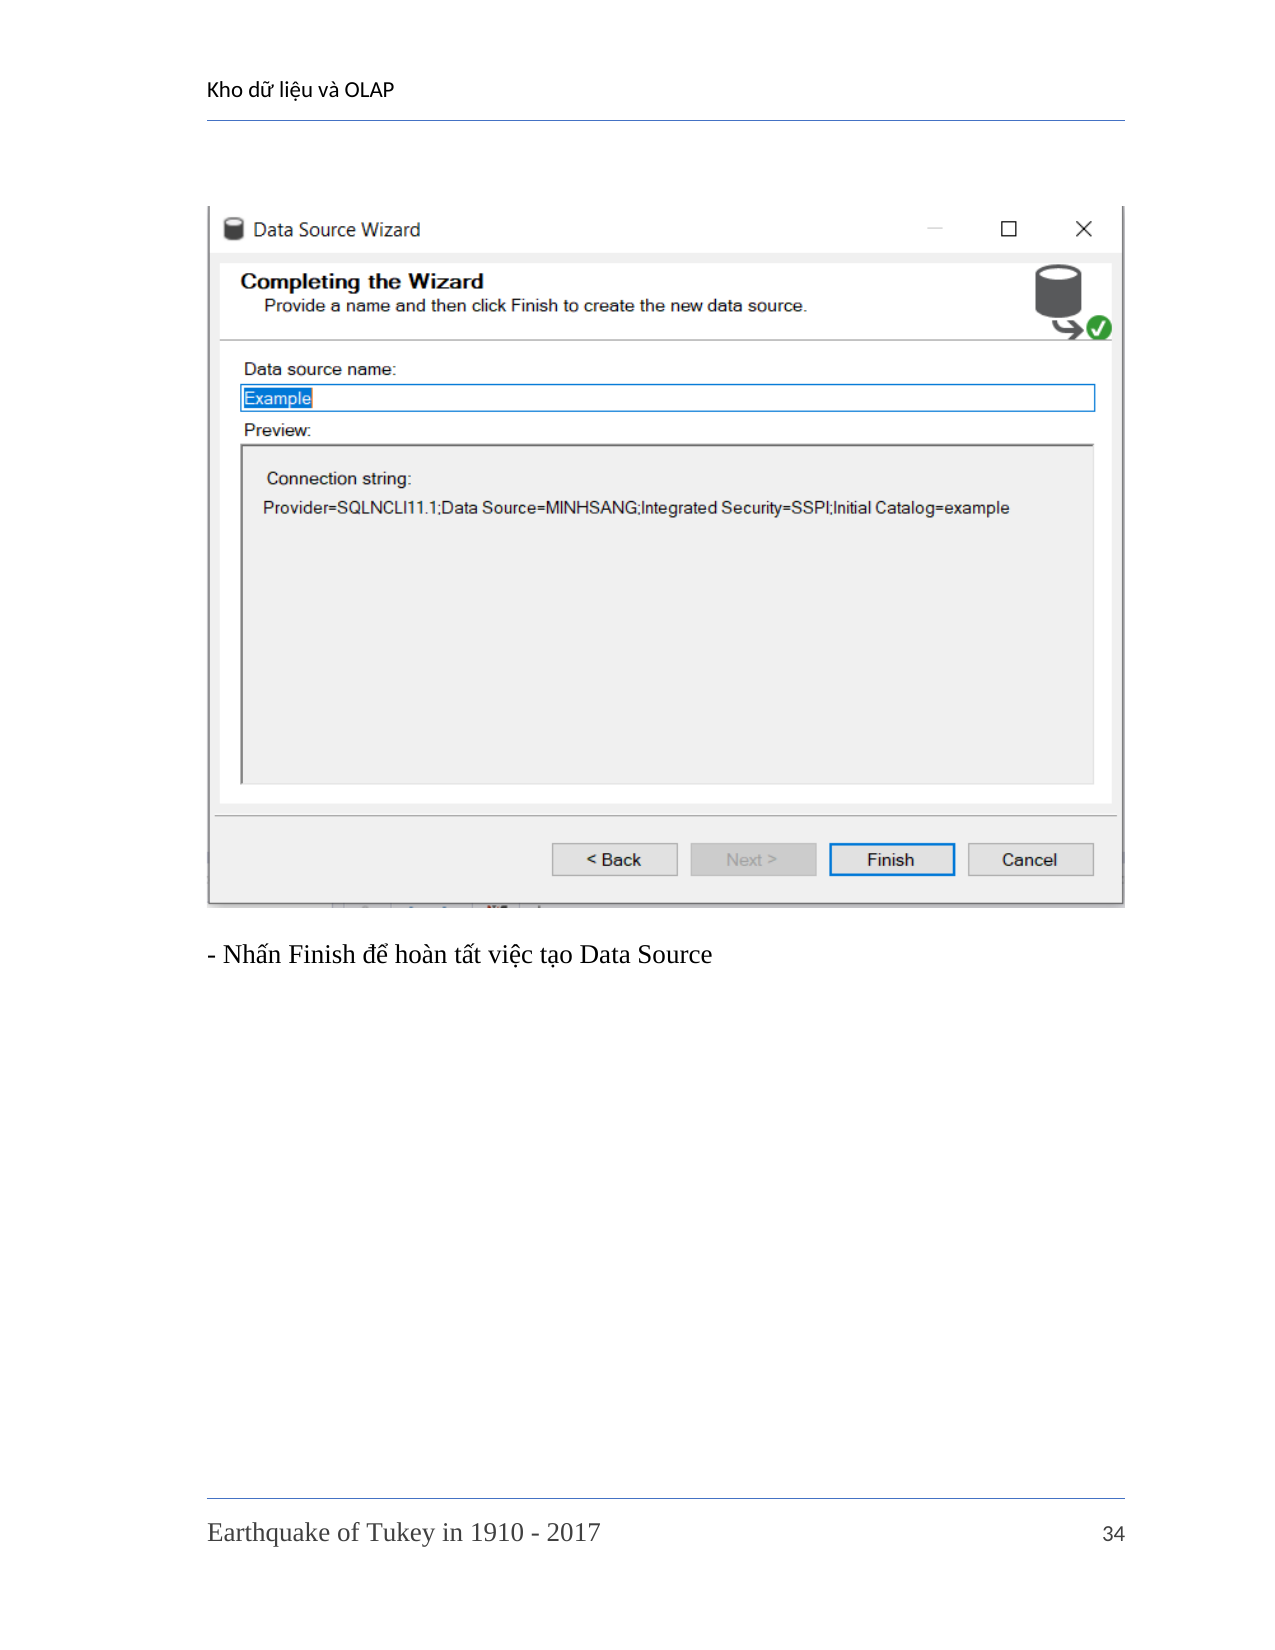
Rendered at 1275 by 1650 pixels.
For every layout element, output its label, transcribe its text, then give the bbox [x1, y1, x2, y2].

text - Nhấn Finish để hoàn tất việc tạo Data Source [207, 938, 1125, 969]
picture [206, 206, 1125, 908]
